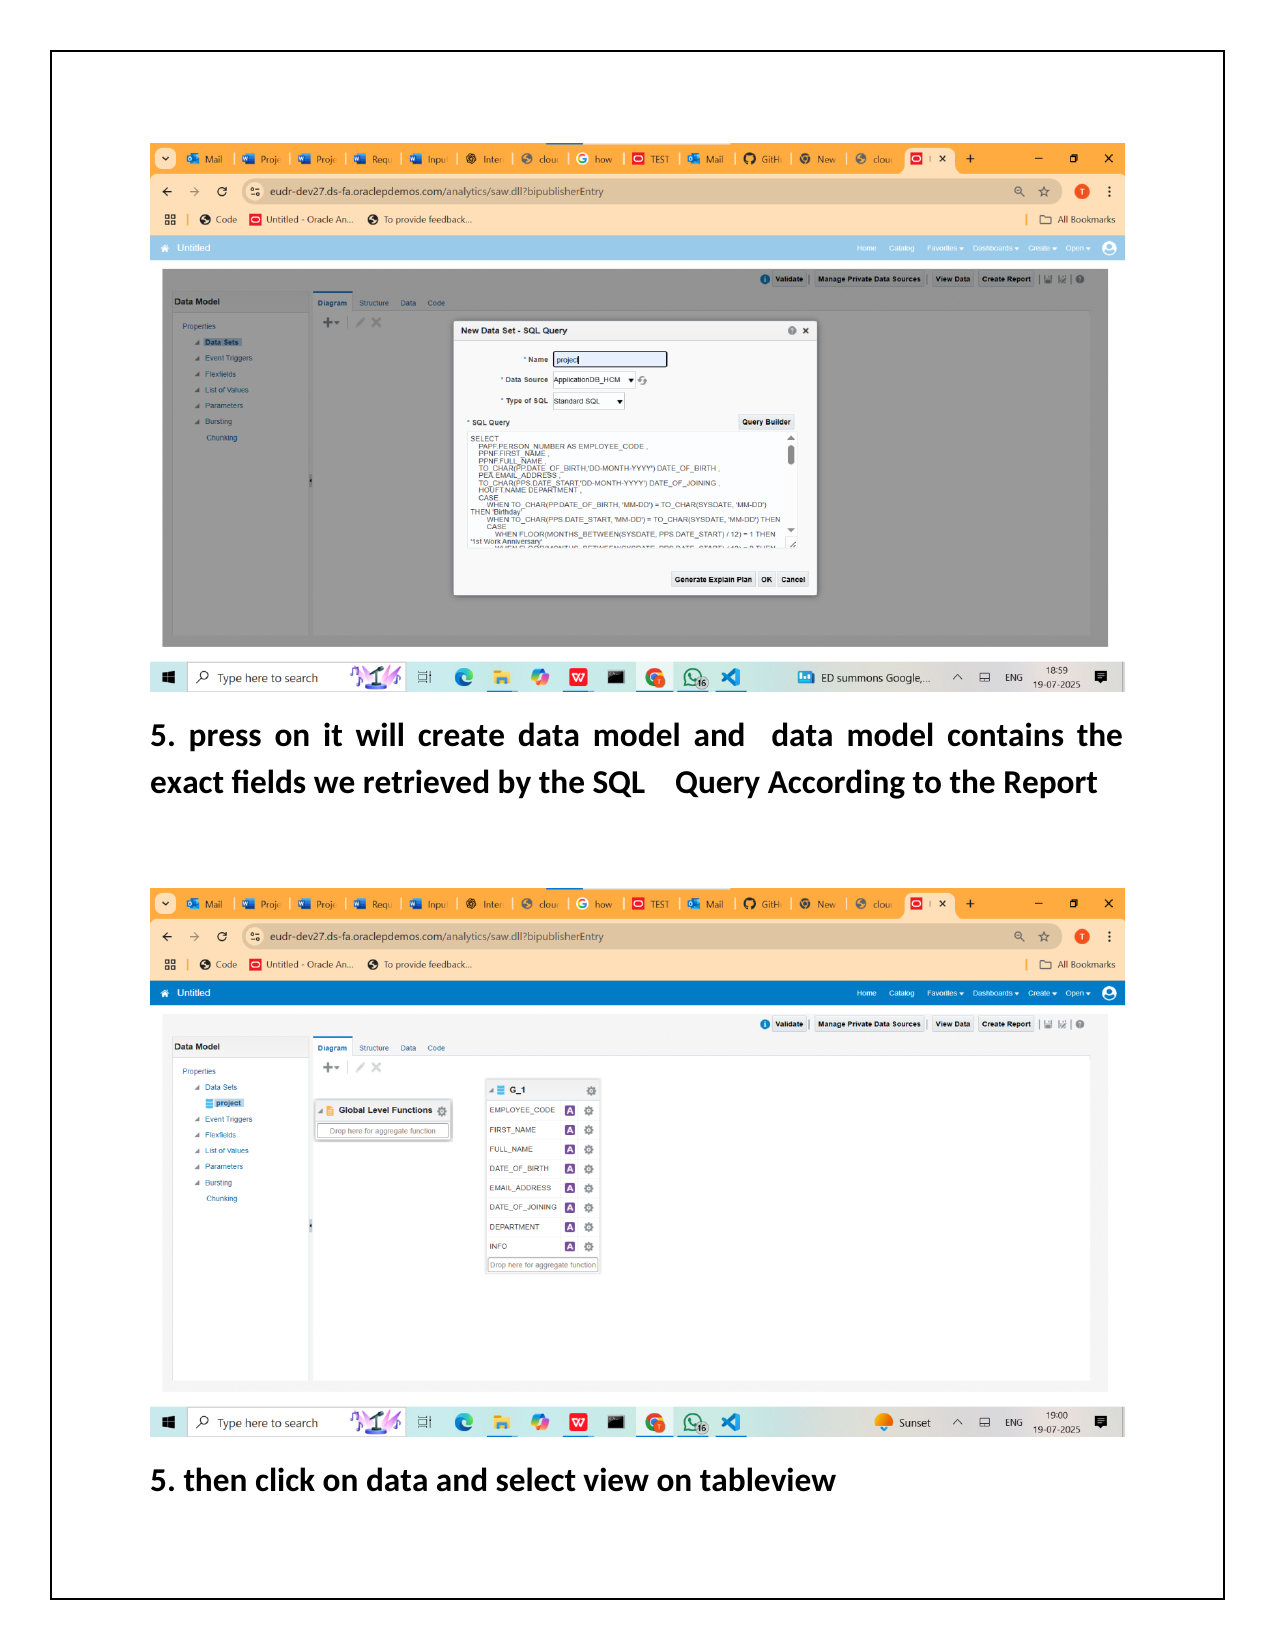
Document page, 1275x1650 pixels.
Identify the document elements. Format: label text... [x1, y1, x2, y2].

picture [150, 888, 1125, 1437]
picture [150, 143, 1125, 692]
text 5. press on it will create data model and data model contains the exact fields we retrieved by the SQL Query According to the Report [150, 714, 1125, 802]
text 5. then click on data and select view on tableview [150, 1459, 1125, 1500]
